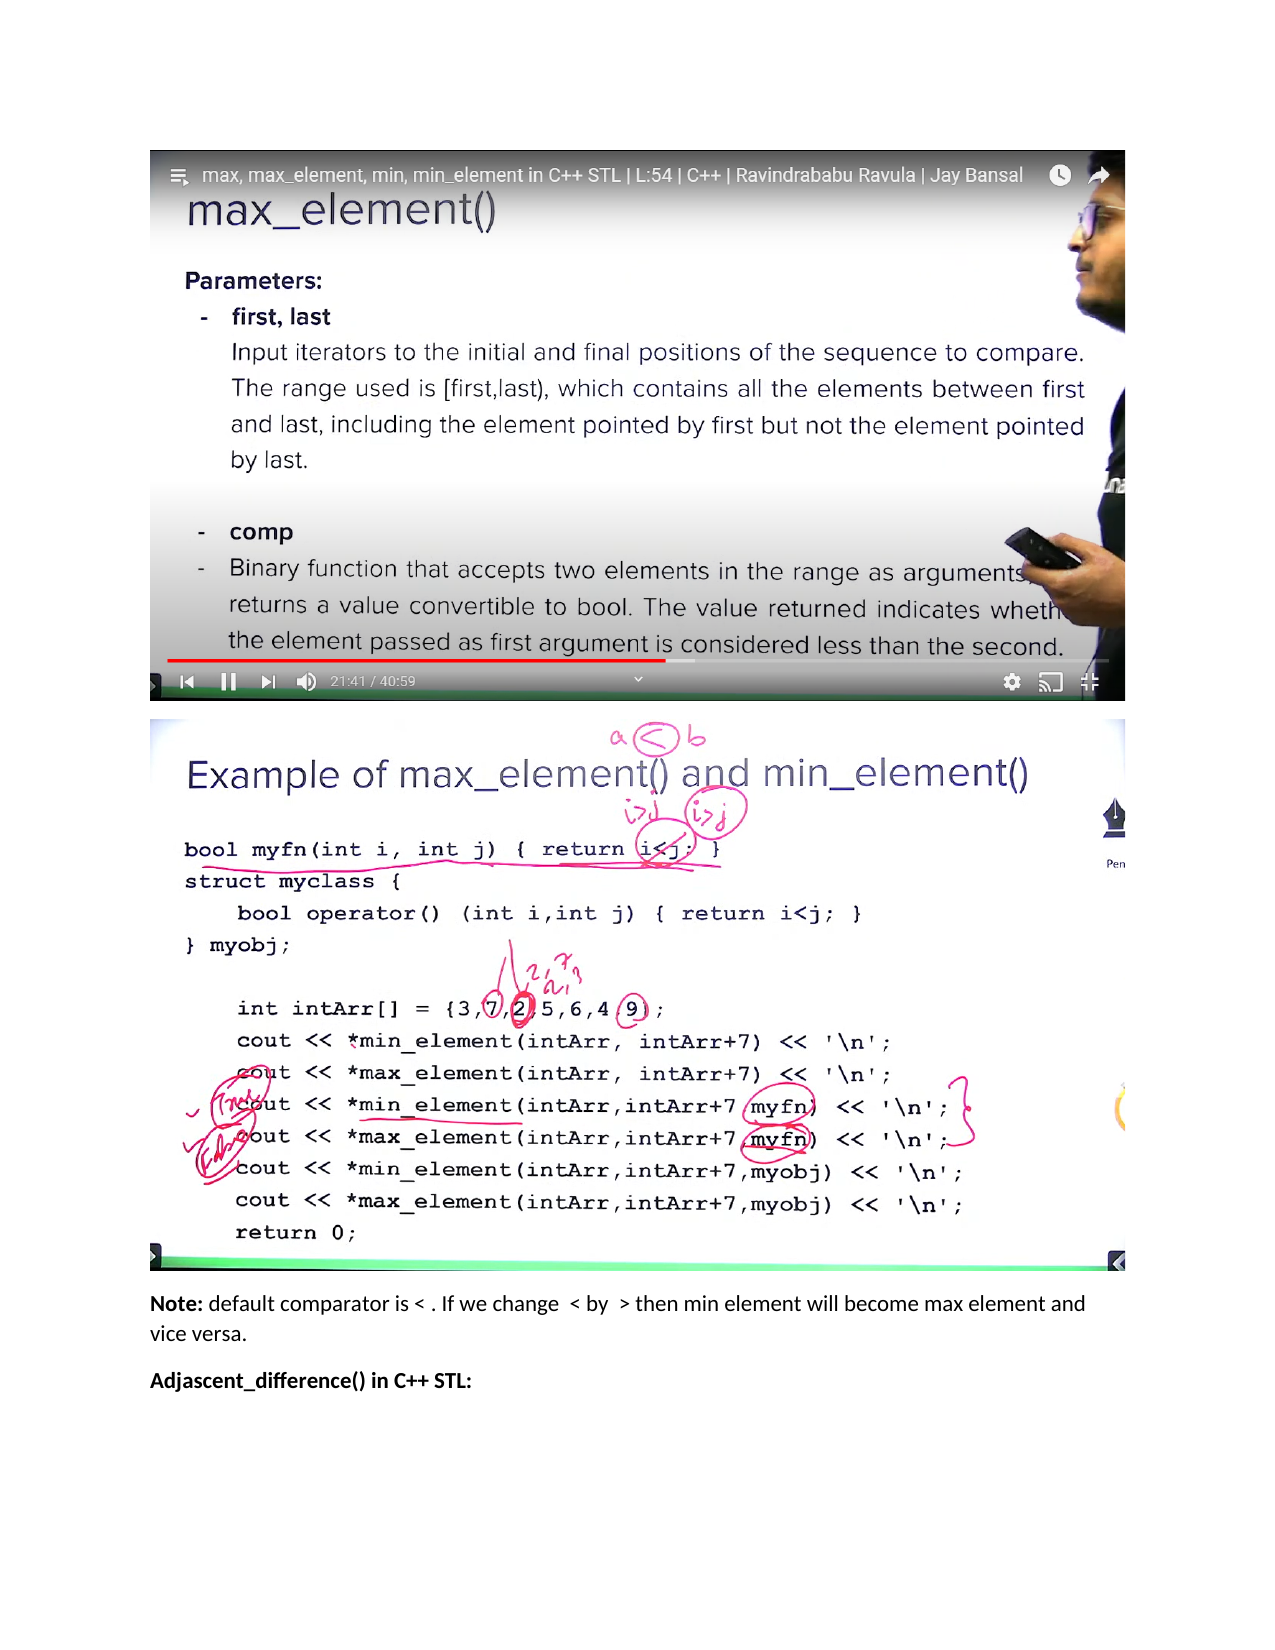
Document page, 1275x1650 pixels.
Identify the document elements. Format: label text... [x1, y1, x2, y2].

picture [150, 150, 1125, 701]
text Note: default comparator is < . If we change < by > then min element will become max element and vice versa. [150, 1289, 1125, 1347]
picture [150, 719, 1125, 1271]
text Adjascent_difference() in C++ STL: [150, 1366, 1125, 1394]
